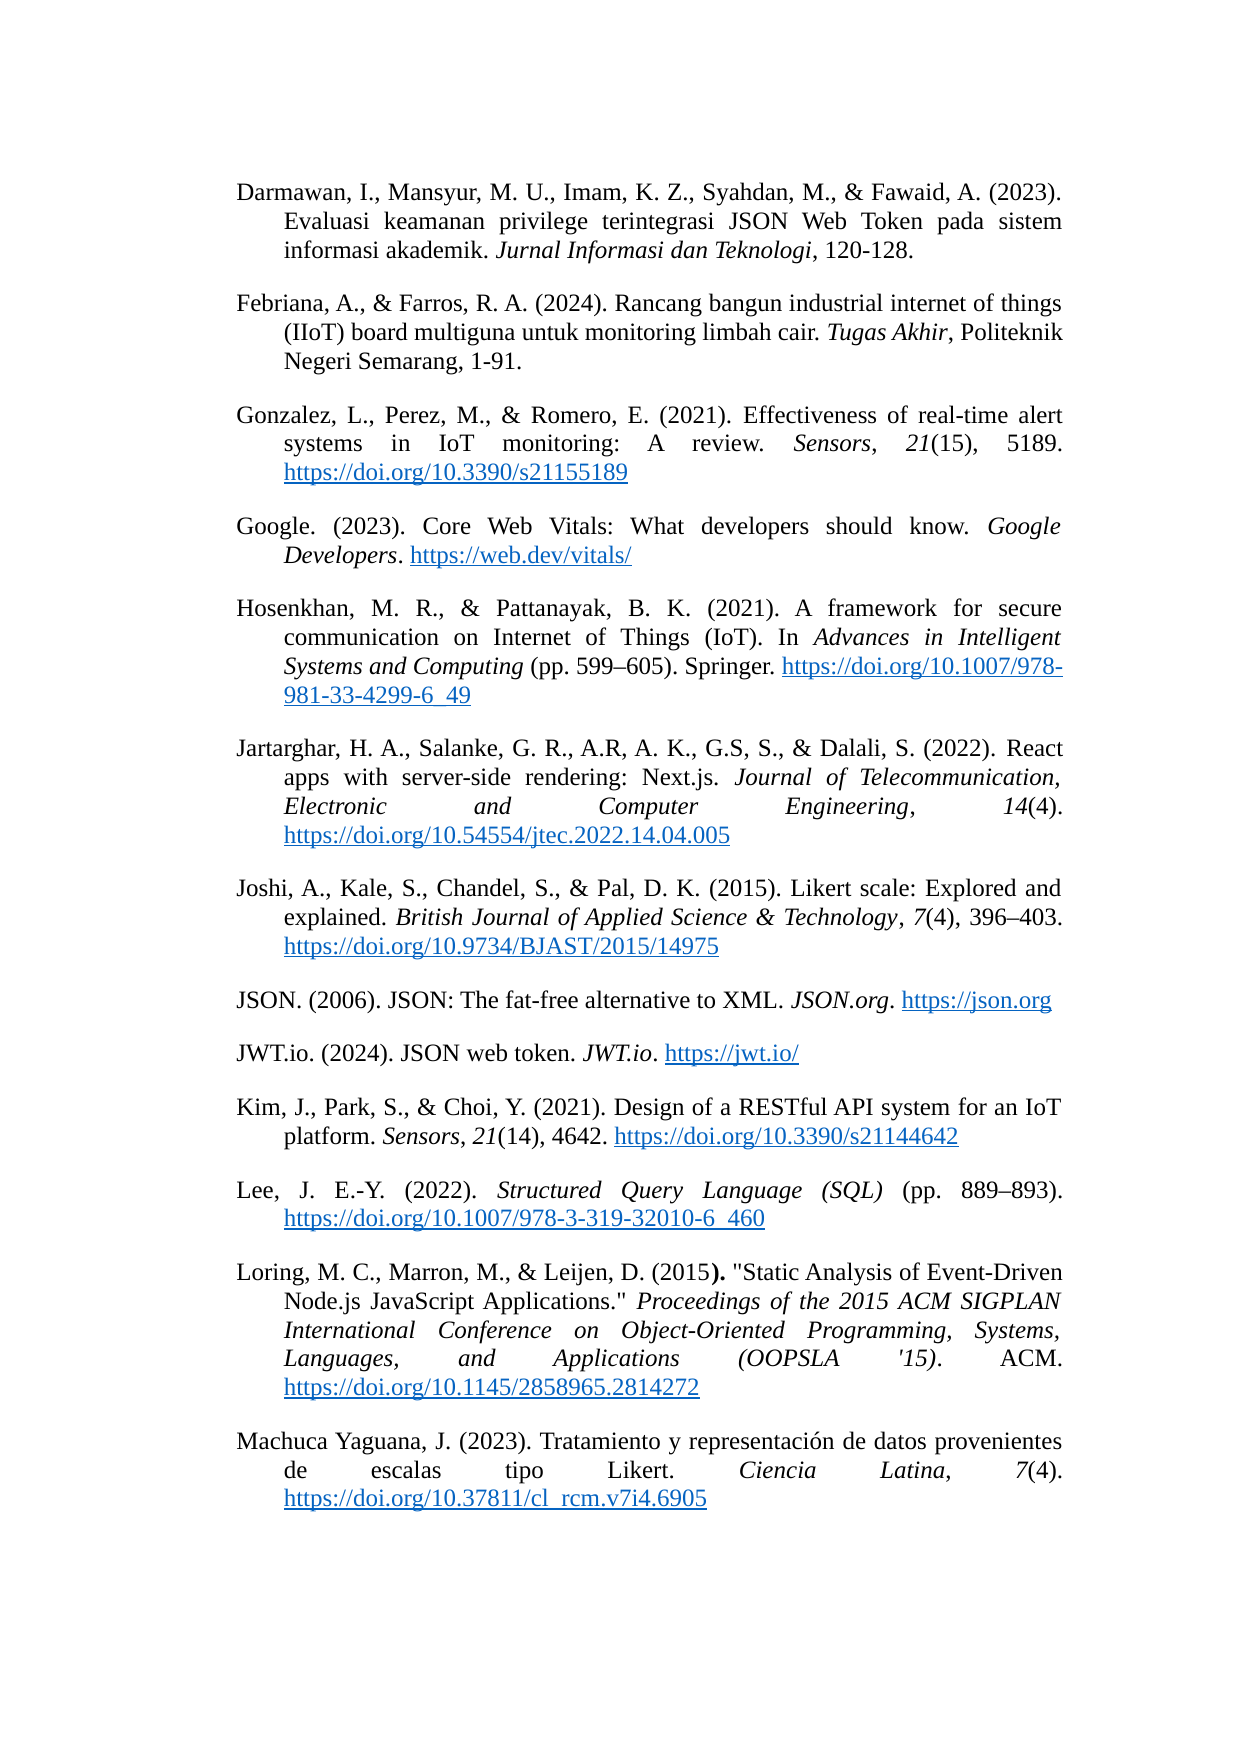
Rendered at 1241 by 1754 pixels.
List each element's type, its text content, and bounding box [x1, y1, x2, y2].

text Machuca Yaguana, J. (2023). Tratamiento y representación de datos provenientes de escalas tipo Likert. Ciencia Latina, 7(4). https://doi.org/10.37811/cl_rcm.v7i4.6905 [236, 1426, 1063, 1512]
text Febriana, A., & Farros, R. A. (2024). Rancang bangun industrial internet of things (IIoT) board multiguna untuk monitoring limbah cair. Tugas Akhir, Politeknik Negeri Semarang, 1-91. [236, 288, 1063, 375]
text Loring, M. C., Marron, M., & Leijen, D. (2015). "Static Analysis of Event-Driven Node.js JavaScript Applications." Proceedings of the 2015 ACM SIGPLAN International Conference on Object-Oriented Programming, Systems, Languages, and Applications (OOPSLA '15). ACM. https://doi.org/10.1145/2858965.2814272 [236, 1257, 1063, 1401]
text Jartarghar, H. A., Salanke, G. R., A.R, A. K., G.S, S., & Dalali, S. (2022). React apps with server-side rendering: Next.js. Journal of Telecommunication, Electronic and Computer Engineering, 14(4). https://doi.org/10.54554/jtec.2022.14.04.005 [236, 733, 1063, 848]
text Darmawan, I., Mansyur, M. U., Imam, K. Z., Syahdan, M., & Fawaid, A. (2023). Evaluasi keamanan privilege terintegrasi JSON Web Token pada sistem informasi akademik. Jurnal Informasi dan Teknologi, 120-128. [236, 177, 1063, 263]
text Hosenkhan, M. R., & Pattanayak, B. K. (2021). A framework for secure communication on Internet of Things (IoT). In Advances in Intelligent Systems and Computing (pp. 599–605). Springer. https://doi.org/10.1007/978-981-33-4299-6_49 [236, 593, 1063, 708]
text Joshi, A., Kale, S., Chandel, S., & Pal, D. K. (2015). Likert scale: Explored and explained. British Journal of Applied Science & Technology, 7(4), 396–403. https://doi.org/10.9734/BJAST/2015/14975 [236, 873, 1063, 960]
text Gonzalez, L., Perez, M., & Romero, E. (2021). Effectiveness of real-time alert systems in IoT monitoring: A review. Sensors, 21(15), 5189. https://doi.org/10.3390/s21155189 [236, 400, 1063, 486]
text Google. (2023). Core Web Vitals: What developers should know. Google Developers. https://web.dev/vitals/ [236, 511, 1063, 568]
text Kim, J., Park, S., & Choi, Y. (2021). Design of a RESTful API system for an IoT platform. Sensors, 21(14), 4642. https://doi.org/10.3390/s21144642 [236, 1092, 1063, 1150]
text JWT.io. (2024). JSON web token. JWT.io. https://jwt.io/ [236, 1038, 1063, 1067]
text JSON. (2006). JSON: The fat-free alternative to XML. JSON.org. https://json.org [236, 985, 1063, 1013]
text Lee, J. E.-Y. (2022). Structured Query Language (SQL) (pp. 889–893). https://doi.org/10.1007/978-3-319-32010-6_460 [236, 1175, 1063, 1232]
